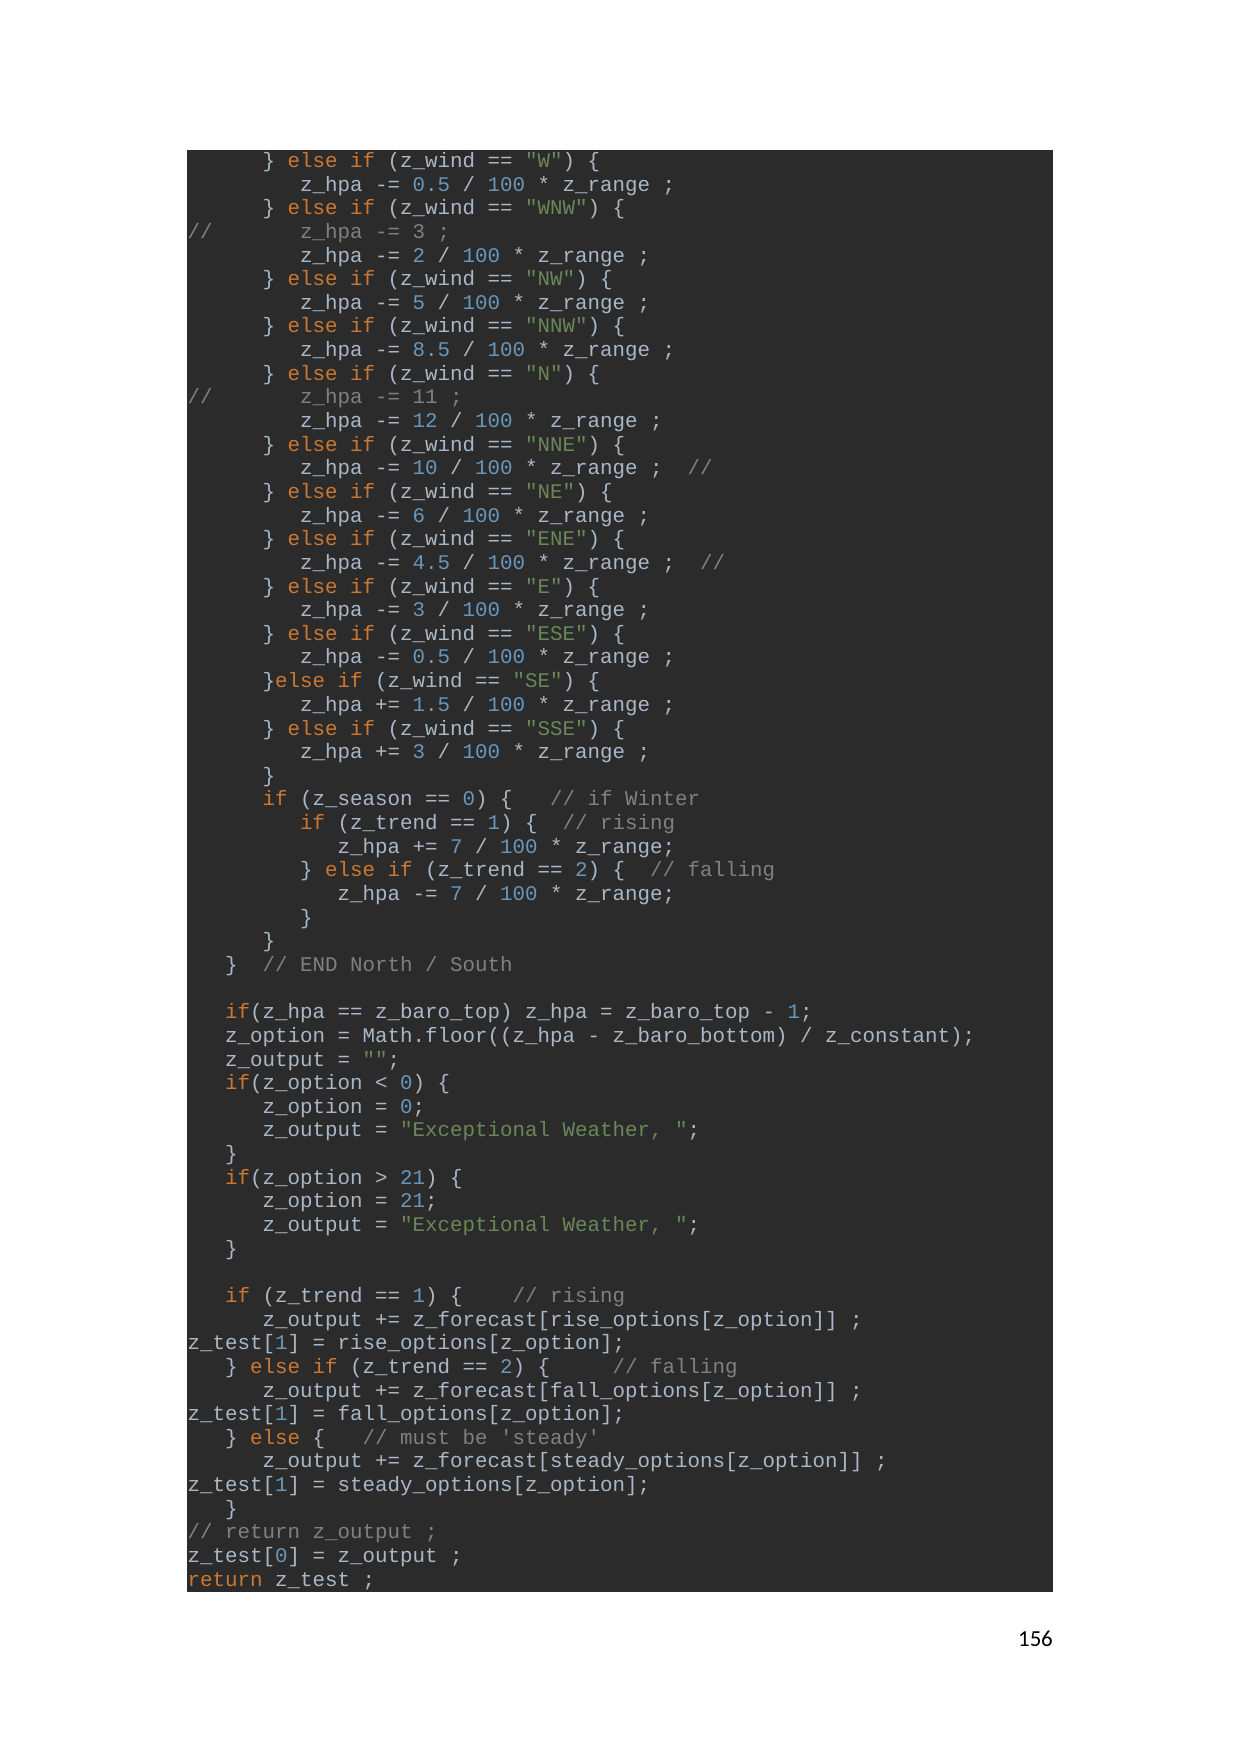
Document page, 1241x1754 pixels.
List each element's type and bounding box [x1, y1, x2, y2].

text [187, 150, 1053, 1592]
